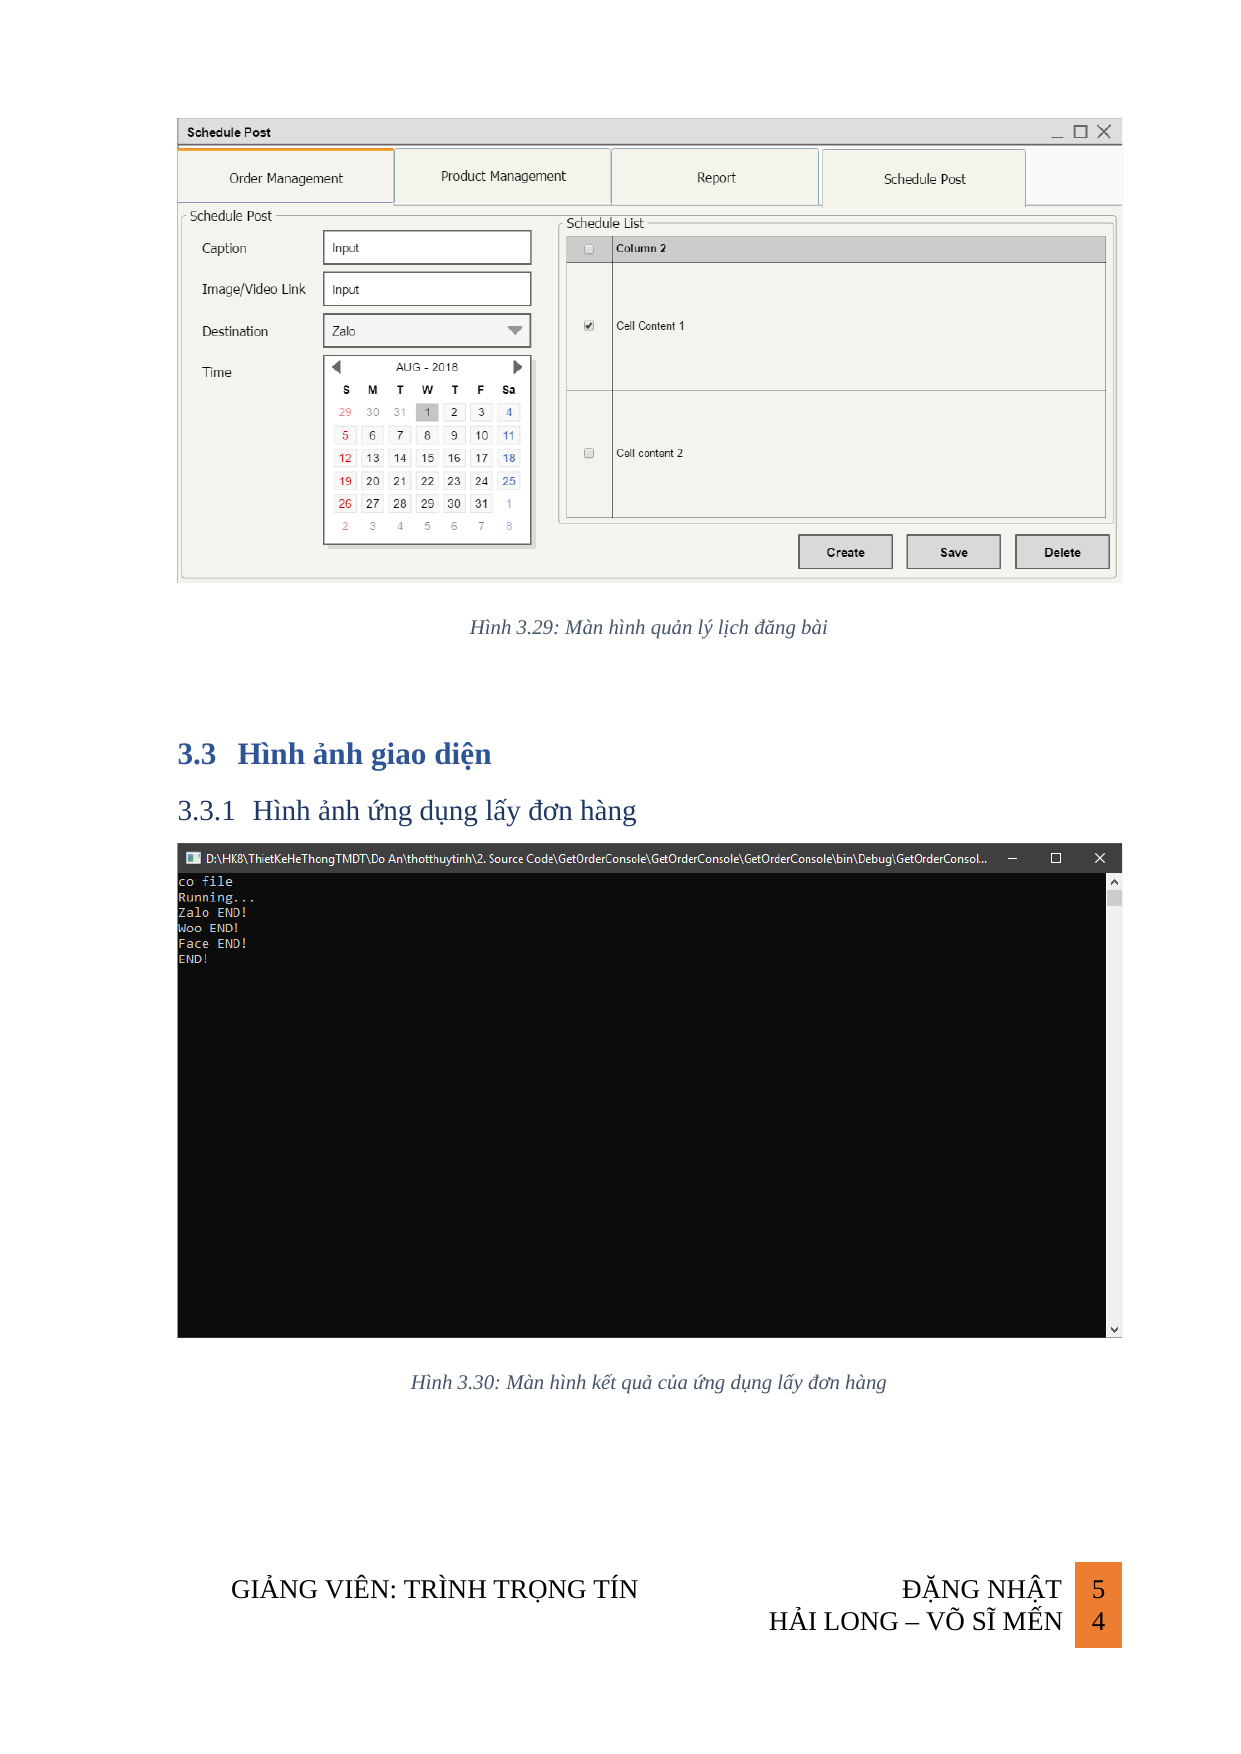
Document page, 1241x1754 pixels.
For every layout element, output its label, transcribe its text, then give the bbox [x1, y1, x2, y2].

subtitle Hình ảnh giao diện [177, 735, 1122, 771]
subtitle Hình ảnh ứng dụng lấy đơn hàng [177, 793, 1122, 827]
picture [177, 118, 1123, 583]
picture [177, 843, 1123, 1338]
